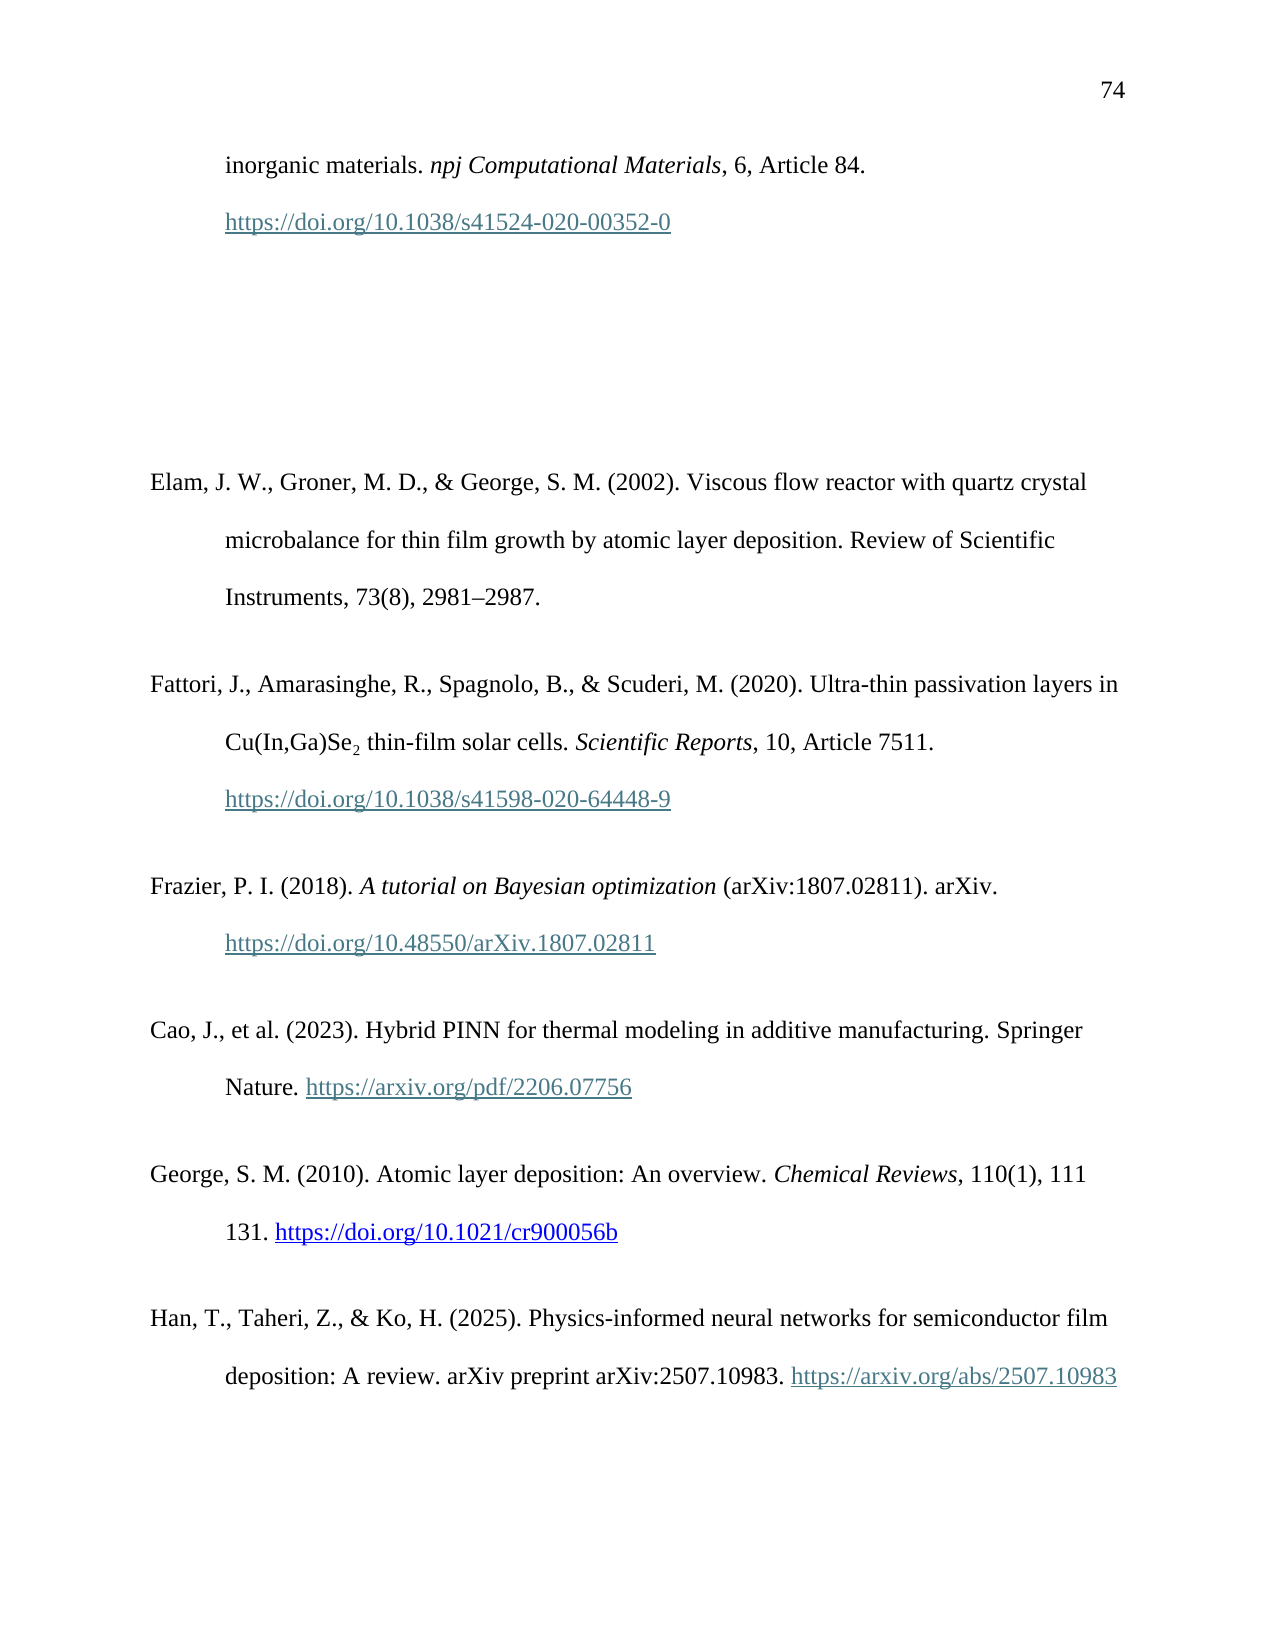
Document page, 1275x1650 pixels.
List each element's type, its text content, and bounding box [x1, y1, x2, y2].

text Elam, J. W., Groner, M. D., & George, S. M. (2002). Viscous flow reactor with quartz crystal microbalance for thin film growth by atomic layer deposition. Review of Scientific Instruments, 73(8), 2981–2987. [150, 467, 1125, 611]
text George, S. M. (2010). Atomic layer deposition: An overview. Chemical Reviews, 110(1), 111 131. https://doi.org/10.1021/cr900056b [150, 1159, 1125, 1245]
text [150, 150, 1125, 236]
text Han, T., Taheri, Z., & Ko, H. (2025). Physics-informed neural networks for semiconductor film deposition: A review. arXiv preprint arXiv:2507.10983. https://arxiv.org/abs/2507.10983 [150, 1303, 1125, 1389]
text Cao, J., et al. (2023). Hybrid PINN for thermal modeling in additive manufacturing. Springer Nature. https://arxiv.org/pdf/2206.07756 [150, 1015, 1125, 1101]
text Fattori, J., Amarasinghe, R., Spagnolo, B., & Scuderi, M. (2020). Ultra-thin passivation layers in Cu(In,Ga)Se₂ thin-film solar cells. Scientific Reports, 10, Article 7511. https://doi.org/10.1038/s41598-020-64448-9 [150, 669, 1125, 813]
text Frazier, P. I. (2018). A tutorial on Bayesian optimization (arXiv:1807.02811). arXiv. https://doi.org/10.48550/arXiv.1807.02811 [150, 871, 1125, 957]
